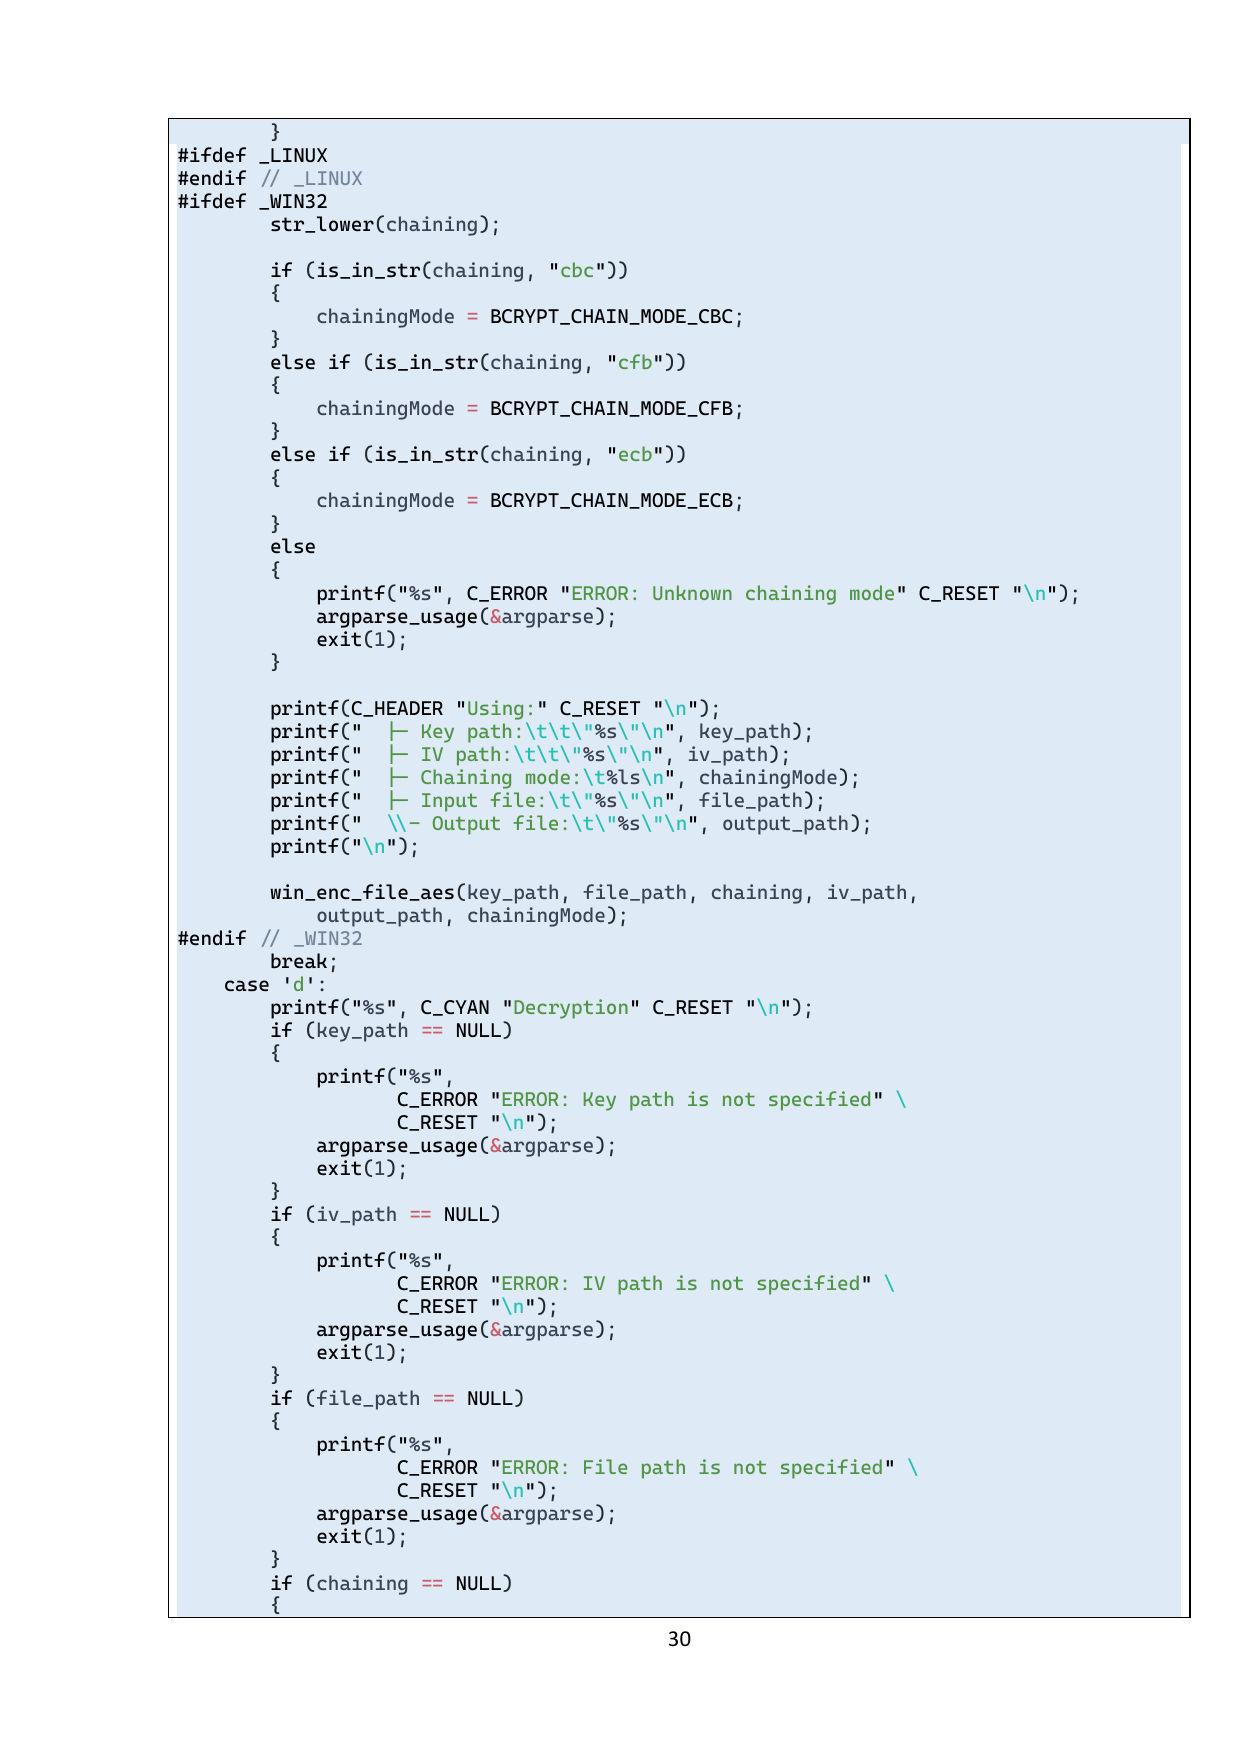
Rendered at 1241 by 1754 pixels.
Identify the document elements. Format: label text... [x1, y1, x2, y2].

text } [177, 1548, 1181, 1572]
text else [177, 536, 1181, 559]
text break; [177, 950, 1181, 973]
text #ifdef _LINUX [177, 144, 1181, 167]
text chainingMode = BCRYPT_CHAIN_MODE_CBC; [177, 305, 1181, 328]
text C_RESET "\n"); [177, 1479, 1181, 1502]
text printf("%s", [177, 1065, 1181, 1088]
text else if (is_in_str(chaining, "ecb")) [177, 443, 1181, 467]
text argparse_usage(&argparse); [177, 1318, 1181, 1341]
text exit(1); [177, 1341, 1181, 1364]
text if (chaining == NULL) [177, 1572, 1181, 1594]
text #endif // _WIN32 [177, 927, 1181, 950]
text exit(1); [177, 1526, 1181, 1548]
text chainingMode = BCRYPT_CHAIN_MODE_CFB; [177, 397, 1181, 421]
text argparse_usage(&argparse); [177, 1502, 1181, 1526]
text C_ERROR "ERROR: Key path is not specified" \ [177, 1088, 1181, 1111]
text if (is_in_str(chaining, "cbc")) [177, 259, 1181, 282]
text } [177, 1364, 1181, 1387]
text { [177, 282, 1181, 305]
text win_enc_file_aes(key_path, file_path, chaining, iv_path, [177, 881, 1181, 904]
text printf("%s", [177, 1433, 1181, 1456]
text { [177, 1410, 1181, 1433]
text if (iv_path == NULL) [177, 1203, 1181, 1226]
text { [177, 374, 1181, 397]
text printf("%s", [177, 1249, 1181, 1272]
text if (key_path == NULL) [177, 1019, 1181, 1042]
text } [177, 651, 1181, 674]
text printf(" |- IV path:\t\t\"%s\"\n", iv_path); [177, 743, 1181, 766]
text { [177, 1594, 1181, 1617]
text argparse_usage(&argparse); [177, 605, 1181, 628]
text C_RESET "\n"); [177, 1111, 1181, 1134]
text output_path, chainingMode); [177, 904, 1181, 927]
text if (file_path == NULL) [177, 1387, 1181, 1410]
text } [169, 119, 1189, 144]
text printf(C_HEADER "Using:" C_RESET "\n"); [177, 697, 1181, 720]
text { [177, 467, 1181, 489]
text else if (is_in_str(chaining, "cfb")) [177, 351, 1181, 374]
text exit(1); [177, 1157, 1181, 1180]
text { [177, 1226, 1181, 1249]
text str_lower(chaining); [177, 213, 1181, 236]
text C_RESET "\n"); [177, 1295, 1181, 1318]
text C_ERROR "ERROR: IV path is not specified" \ [177, 1272, 1181, 1295]
text } [177, 328, 1181, 351]
text printf("\n"); [177, 835, 1181, 858]
text printf(" |- Key path:\t\t\"%s\"\n", key_path); [177, 720, 1181, 743]
text #endif // _LINUX [177, 167, 1181, 190]
text { [177, 1042, 1181, 1065]
text } [177, 513, 1181, 536]
text printf("%s", C_ERROR "ERROR: Unknown chaining mode" C_RESET "\n"); [177, 582, 1181, 605]
text printf(" |- Input file:\t\"%s\"\n", file_path); [177, 789, 1181, 812]
text { [177, 559, 1181, 582]
text case 'd': [177, 973, 1181, 996]
text argparse_usage(&argparse); [177, 1134, 1181, 1157]
text } [177, 421, 1181, 443]
text printf(" \\- Output file:\t\"%s\"\n", output_path); [177, 812, 1181, 835]
text exit(1); [177, 628, 1181, 651]
text C_ERROR "ERROR: File path is not specified" \ [177, 1456, 1181, 1479]
text #ifdef _WIN32 [177, 190, 1181, 213]
text } [177, 1180, 1181, 1203]
text printf("%s", C_CYAN "Decryption" C_RESET "\n"); [177, 996, 1181, 1019]
text chainingMode = BCRYPT_CHAIN_MODE_ECB; [177, 489, 1181, 513]
text printf(" |- Chaining mode:\t%ls\n", chainingMode); [177, 766, 1181, 789]
